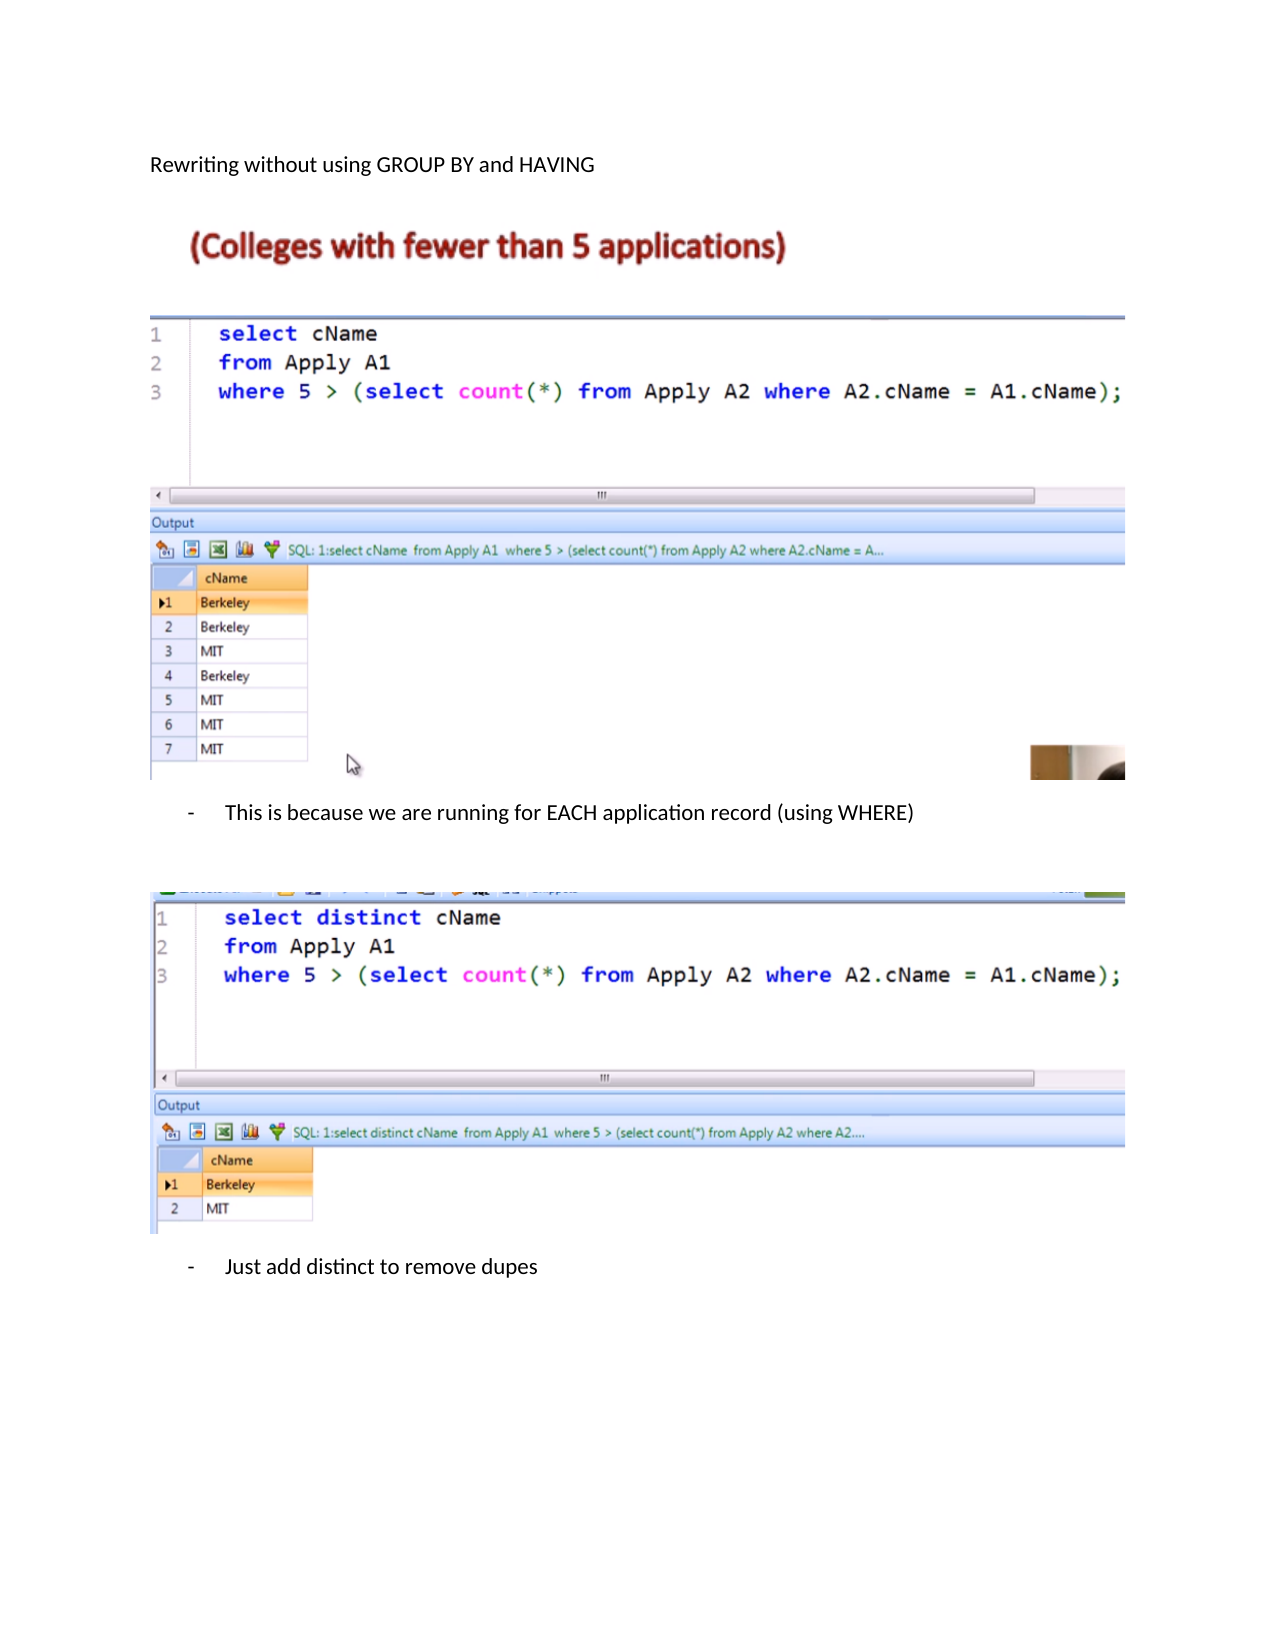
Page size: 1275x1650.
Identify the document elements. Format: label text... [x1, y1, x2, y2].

picture [150, 315, 1125, 780]
text Rewriting without using GROUP BY and HAVING [150, 150, 1125, 178]
picture [150, 196, 855, 297]
picture [150, 892, 1125, 1234]
list Just add distinct to remove dupes [187, 1252, 1125, 1280]
list This is because we are running for EACH application record (using WHERE) [187, 798, 1125, 826]
